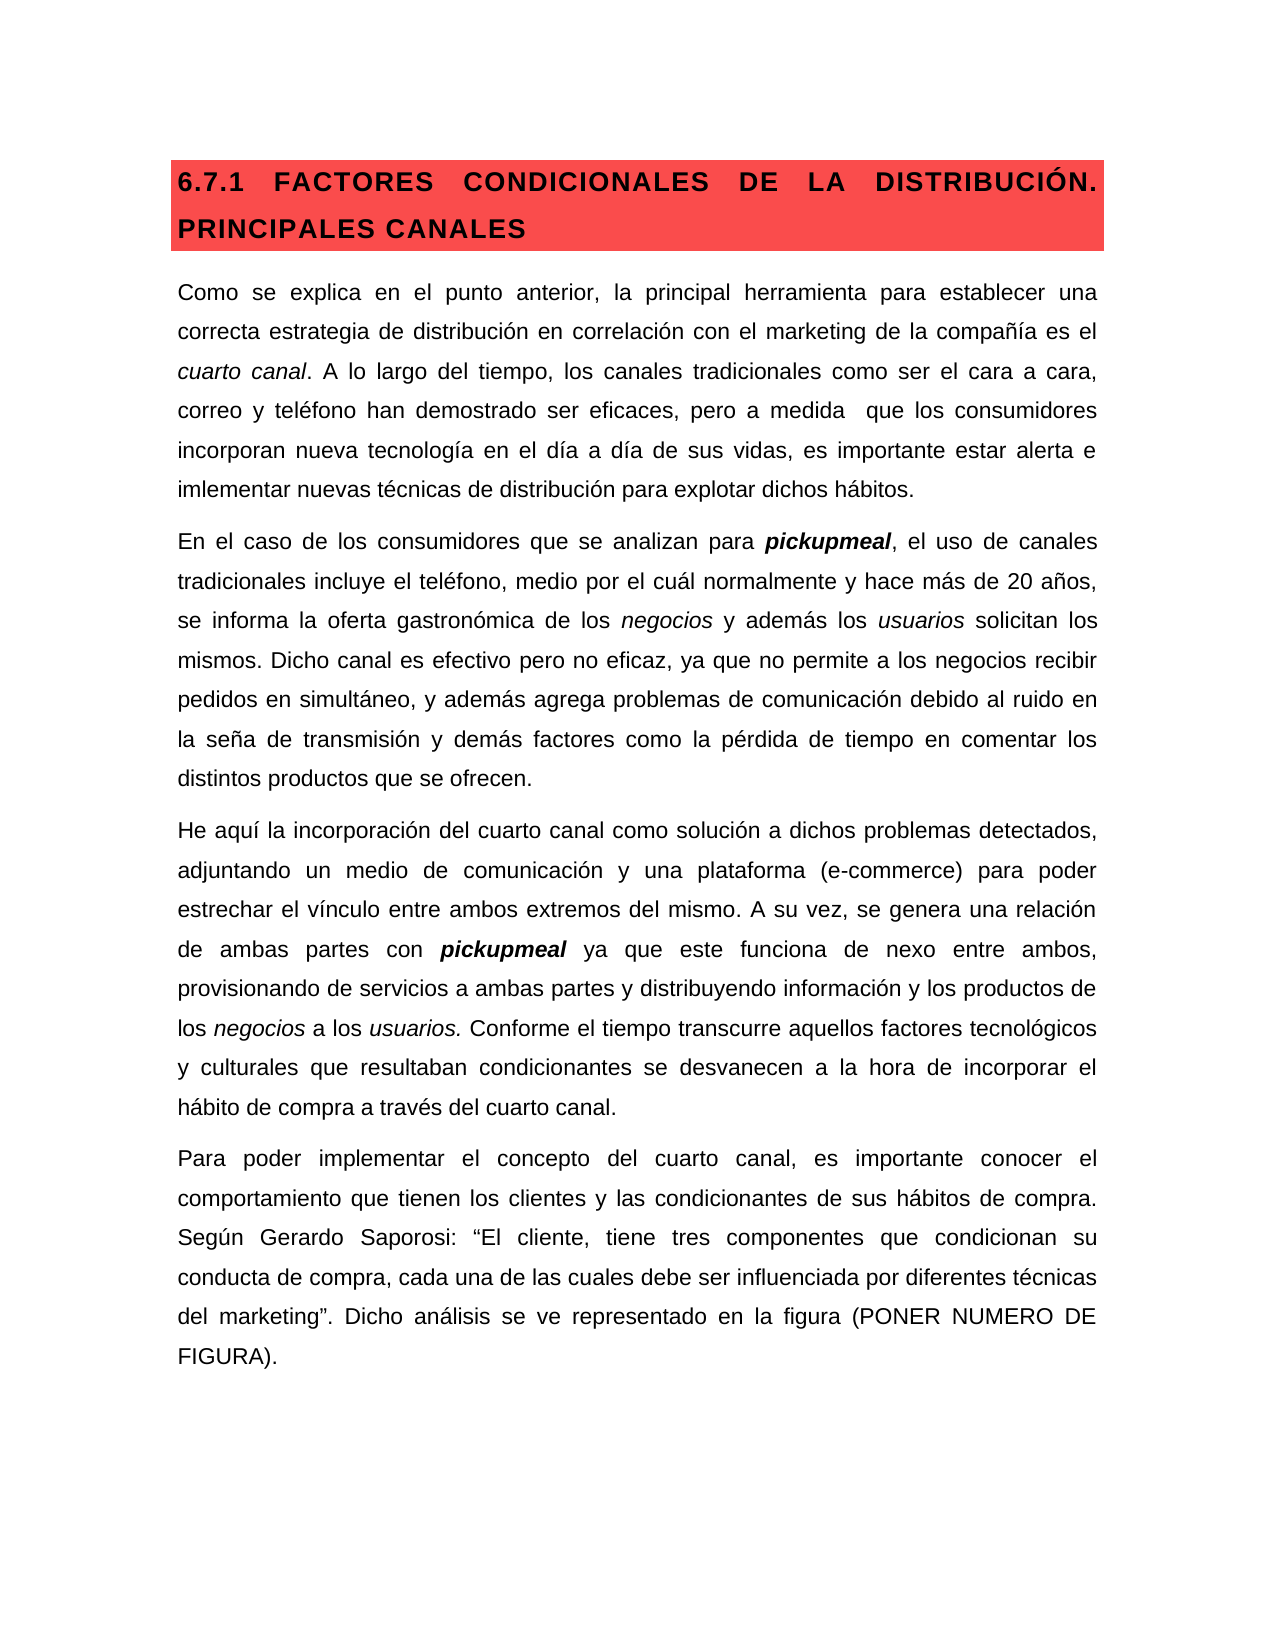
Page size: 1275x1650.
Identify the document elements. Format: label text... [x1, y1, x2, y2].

text Como se explica en el punto anterior, la principal herramienta para establecer una correcta estrategia de distribución en correlación con el marketing de la compañía es el cuarto canal. A lo largo del tiempo, los canales tradicionales como ser el cara a cara, correo y teléfono han demostrado ser eficaces, pero a medida que los consumidores incorporan nueva tecnología en el día a día de sus vidas, es importante estar alerta e imlementar nuevas técnicas de distribución para explotar dichos hábitos. [177, 279, 1098, 503]
subtitle 6.7.1 Factores condicionales de la distribución. Principales canales [177, 166, 1098, 244]
text He aquí la incorporación del cuarto canal como solución a dichos problemas detectados, adjuntando un medio de comunicación y una plataforma (e-commerce) para poder estrechar el vínculo entre ambos extremos del mismo. A su vez, se genera una relación de ambas partes con pickupmeal ya que este funciona de nexo entre ambos, provisionando de servicios a ambas partes y distribuyendo información y los productos de los negocios a los usuarios. Conforme el tiempo transcurre aquellos factores tecnológicos y culturales que resultaban condicionantes se desvanecen a la hora de incorporar el hábito de compra a través del cuarto canal. [177, 817, 1098, 1120]
text Para poder implementar el concepto del cuarto canal, es importante conocer el comportamiento que tienen los clientes y las condicionantes de sus hábitos de compra. Según Gerardo Saporosi: “El cliente, tiene tres componentes que condicionan su conducta de compra, cada una de las cuales debe ser influenciada por diferentes técnicas del marketing”. Dicho análisis se ve representado en la figura (PONER NUMERO DE FIGURA). [177, 1145, 1098, 1369]
text En el caso de los consumidores que se analizan para pickupmeal, el uso de canales tradicionales incluye el teléfono, medio por el cuál normalmente y hace más de 20 años, se informa la oferta gastronómica de los negocios y además los usuarios solicitan los mismos. Dicho canal es efectivo pero no eficaz, ya que no permite a los negocios recibir pedidos en simultáneo, y además agrega problemas de comunicación debido al ruido en la seña de transmisión y demás factores como la pérdida de tiempo en comentar los distintos productos que se ofrecen. [177, 528, 1098, 791]
